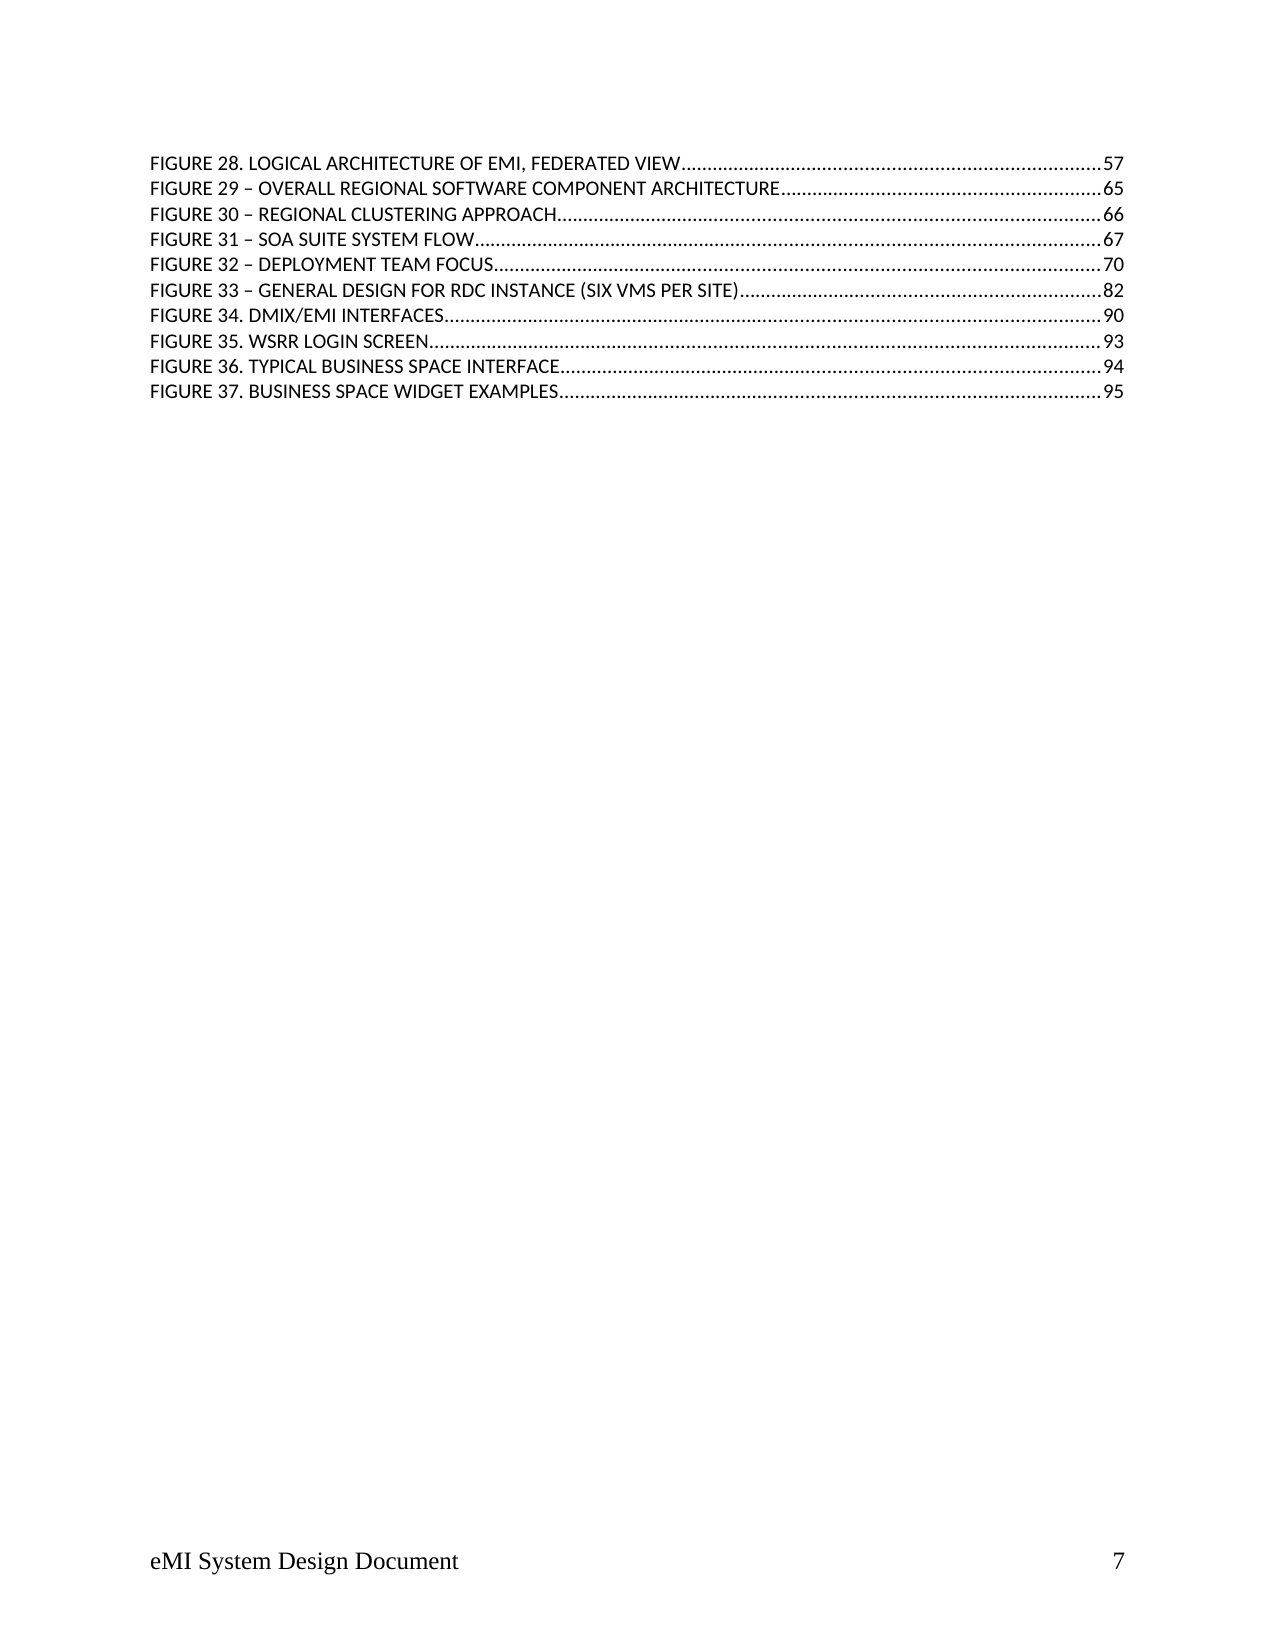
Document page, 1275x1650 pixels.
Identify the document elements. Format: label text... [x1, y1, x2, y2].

text Figure 30 – Regional Clustering Approach 66 [150, 201, 1125, 226]
text Figure 29 – Overall Regional Software Component Architecture 65 [150, 175, 1125, 201]
text Figure 35. WSRR Login Screen 93 [150, 328, 1125, 353]
text Figure 28. Logical Architecture of eMI, Federated View 57 [150, 150, 1125, 175]
text Figure 34. DMIX/eMI Interfaces 90 [150, 302, 1125, 328]
text Figure 31 – SOA Suite System Flow 67 [150, 226, 1125, 252]
text Figure 32 – Deployment Team Focus 70 [150, 252, 1125, 277]
text Figure 37. Business Space Widget Examples 95 [150, 379, 1125, 404]
text Figure 33 – General Design for RDC Instance (Six VMs per Site) 82 [150, 277, 1125, 302]
text Figure 36. Typical Business Space Interface 94 [150, 353, 1125, 379]
